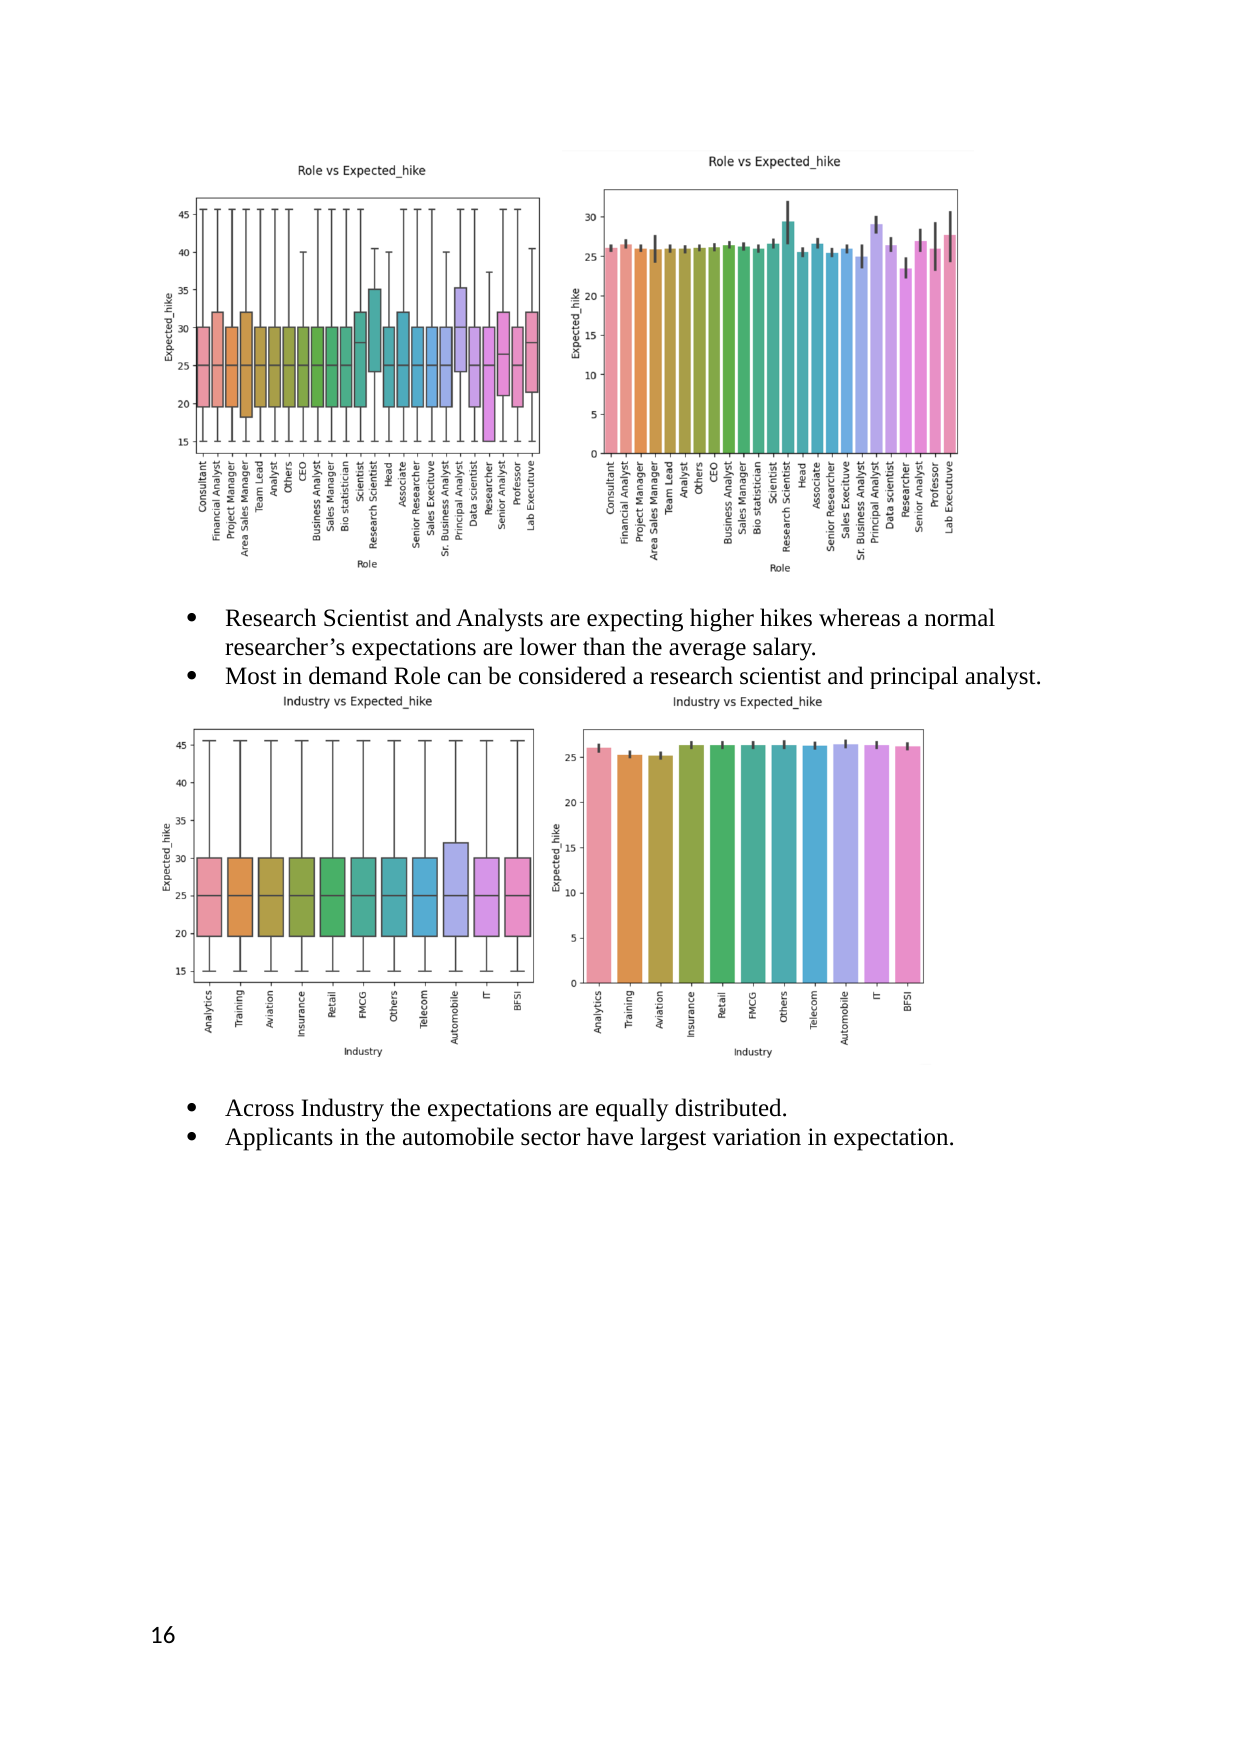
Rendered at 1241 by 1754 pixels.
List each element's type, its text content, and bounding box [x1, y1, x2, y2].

list Most in demand Role can be considered a research scientist and principal analyst. [187, 661, 1090, 690]
list Across Industry the expectations are equally distributed. [187, 1093, 1090, 1122]
picture [150, 689, 932, 1065]
list Research Scientist and Analysts are expecting higher hikes whereas a normal researcher’s expectations are lower than the average salary. [187, 603, 1090, 661]
list Applicants in the automobile sector have largest variation in expectation. [187, 1122, 1090, 1150]
picture [150, 150, 974, 575]
